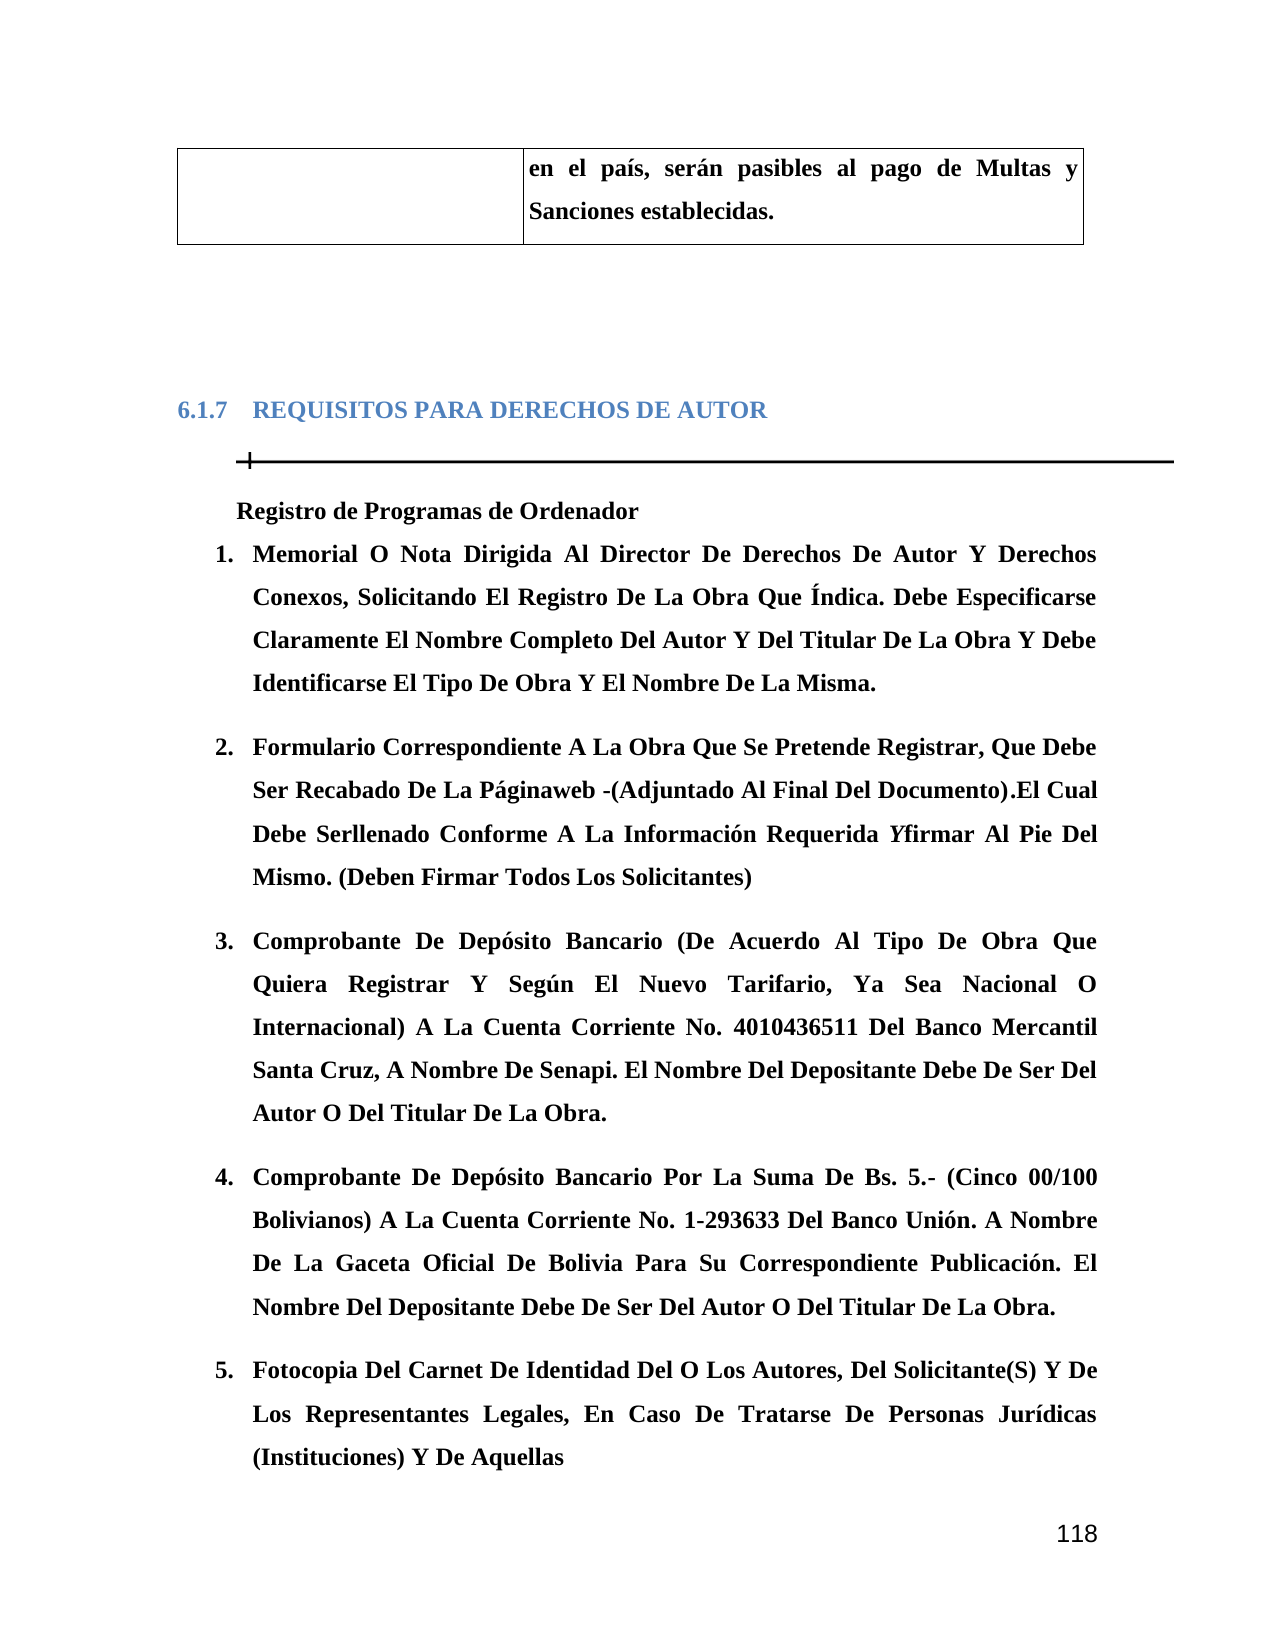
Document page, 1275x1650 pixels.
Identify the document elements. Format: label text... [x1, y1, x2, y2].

list Formulario Correspondiente A La Obra Que Se Pretende Registrar, Que Debe Ser Recabado De La Páginaweb -(Adjuntado Al Final Del Documento).El Cual Debe Serllenado Conforme A La Información Requerida Yfirmar Al Pie Del Mismo. (Deben Firmar Todos Los Solicitantes) [215, 732, 1098, 891]
list Fotocopia Del Carnet De Identidad Del O Los Autores, Del Solicitante(S) Y De Los Representantes Legales, En Caso De Tratarse De Personas Jurídicas (Instituciones) Y De Aquellas [215, 1356, 1098, 1471]
text Registro de Programas de Ordenador [177, 496, 1098, 525]
picture [236, 452, 1174, 469]
list Memorial O Nota Dirigida Al Director De Derechos De Autor Y Derechos Conexos, Solicitando El Registro De La Obra Que Índica. Debe Especificarse Claramente El Nombre Completo Del Autor Y Del Titular De La Obra Y Debe Identificarse El Tipo De Obra Y El Nombre De La Misma. [215, 539, 1098, 697]
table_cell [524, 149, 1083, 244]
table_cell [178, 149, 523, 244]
list Comprobante De Depósito Bancario (De Acuerdo Al Tipo De Obra Que Quiera Registrar Y Según El Nuevo Tarifario, Ya Sea Nacional O Internacional) A La Cuenta Corriente No. 4010436511 Del Banco Mercantil Santa Cruz, A Nombre De Senapi. El Nombre Del Depositante Debe De Ser Del Autor O Del Titular De La Obra. [215, 926, 1098, 1127]
subtitle REQUISITOS PARA DERECHOS DE AUTOR [177, 395, 1098, 424]
list Comprobante De Depósito Bancario Por La Suma De Bs. 5.- (Cinco 00/100 Bolivianos) A La Cuenta Corriente No. 1-293633 Del Banco Unión. A Nombre De La Gaceta Oficial De Bolivia Para Su Correspondiente Publicación. El Nombre Del Depositante Debe De Ser Del Autor O Del Titular De La Obra. [215, 1162, 1098, 1320]
